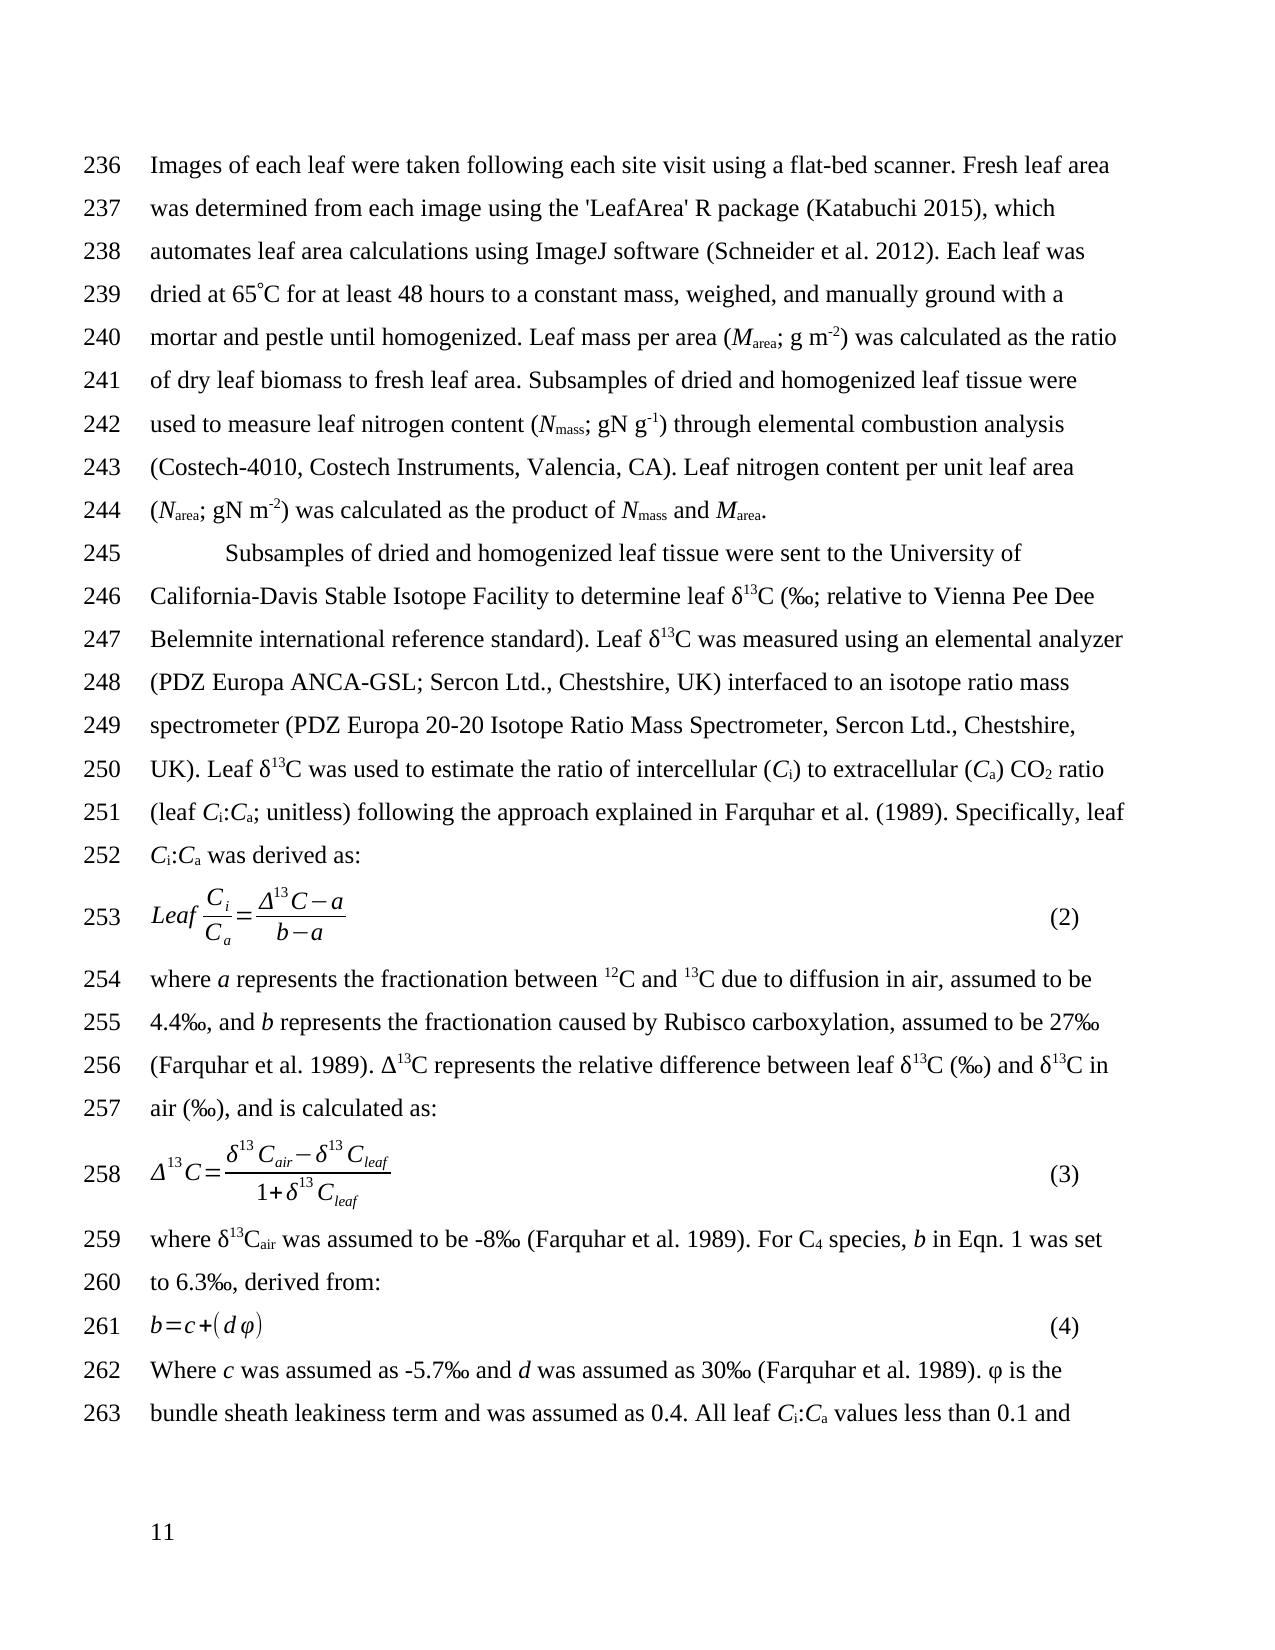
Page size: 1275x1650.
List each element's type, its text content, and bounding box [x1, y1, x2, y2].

text where δ13Cair was assumed to be -8‰ (Farquhar et al. 1989). For C4 species, b in Eqn. 1 was set to 6.3‰, derived from: [150, 1224, 1125, 1296]
text (3) [150, 1136, 1125, 1210]
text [150, 1355, 1125, 1427]
text Images of each leaf were taken following each site visit using a flat-bed scanner. Fresh leaf area was determined from each image using the 'LeafArea' R package (Katabuchi 2015), which automates leaf area calculations using ImageJ software (Schneider et al. 2012). Each leaf was dried at 65C for at least 48 hours to a constant mass, weighed, and manually ground with a mortar and pestle until homogenized. Leaf mass per area (Marea; g m-2) was calculated as the ratio of dry leaf biomass to fresh leaf area. Subsamples of dried and homogenized leaf tissue were used to measure leaf nitrogen content (Nmass; gN g-1) through elemental combustion analysis (Costech-4010, Costech Instruments, Valencia, CA). Leaf nitrogen content per unit leaf area (Narea; gN m-2) was calculated as the product of Nmass and Marea. [150, 150, 1125, 524]
text Subsamples of dried and homogenized leaf tissue were sent to the University of California-Davis Stable Isotope Facility to determine leaf δ13C (‰; relative to Vienna Pee Dee Belemnite international reference standard). Leaf δ13C was measured using an elemental analyzer (PDZ Europa ANCA-GSL; Sercon Ltd., Chestshire, UK) interfaced to an isotope ratio mass spectrometer (PDZ Europa 20-20 Isotope Ratio Mass Spectrometer, Sercon Ltd., Chestshire, UK). Leaf δ13C was used to estimate the ratio of intercellular (Ci) to extracellular (Ca) CO2 ratio (leaf Ci:Ca; unitless) following the approach explained in Farquhar et al. (1989). Specifically, leaf Ci:Ca was derived as: [150, 538, 1125, 869]
text (4) [150, 1310, 1125, 1340]
text where a represents the fractionation between 12C and 13C due to diffusion in air, assumed to be 4.4‰, and b represents the fractionation caused by Rubisco carboxylation, assumed to be 27‰ (Farquhar et al. 1989). Δ13C represents the relative difference between leaf δ13C (‰) and δ13C in air (‰), and is calculated as: [150, 964, 1125, 1122]
text (2) [150, 883, 1125, 949]
